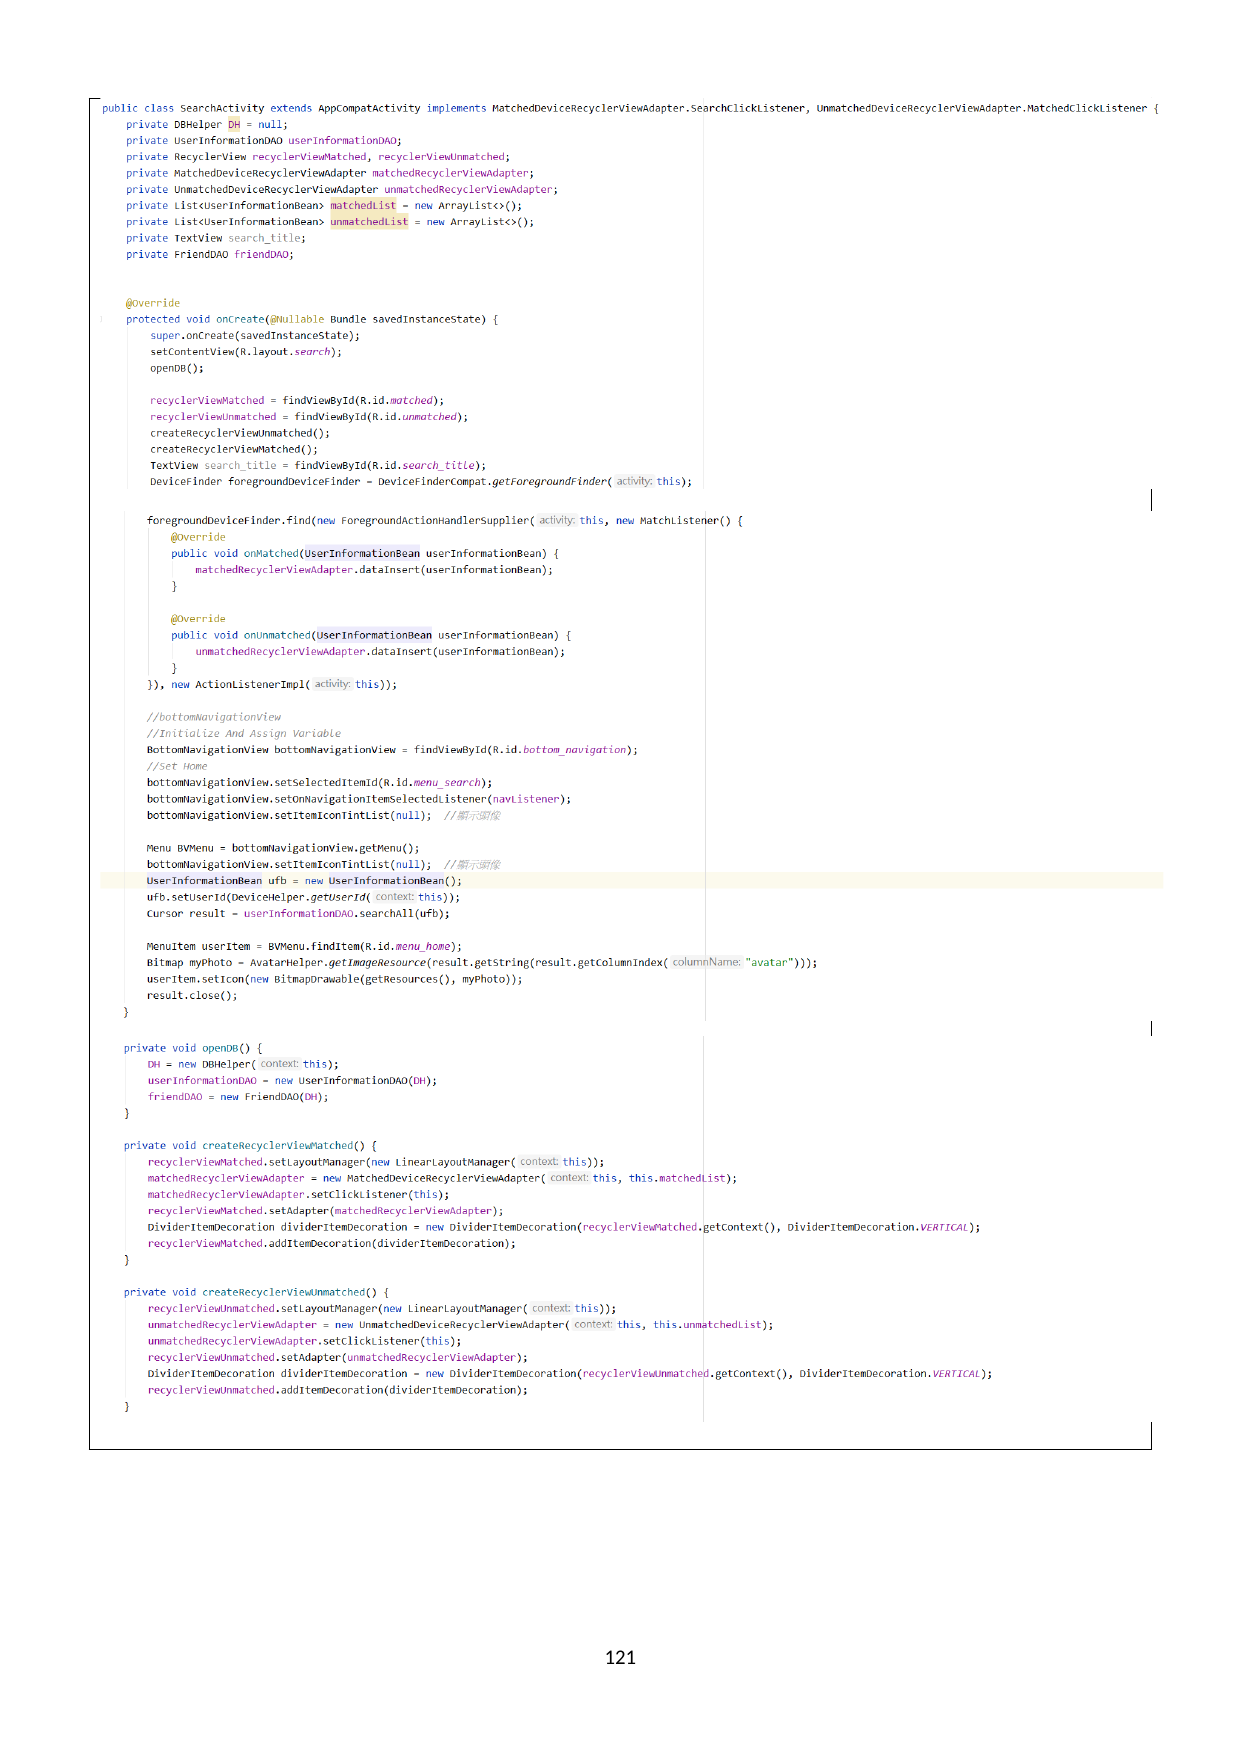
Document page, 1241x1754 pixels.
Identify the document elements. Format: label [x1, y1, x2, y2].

picture [100, 1036, 1164, 1422]
picture [100, 511, 1164, 1021]
table_cell [90, 99, 1151, 1449]
picture [100, 98, 1164, 489]
